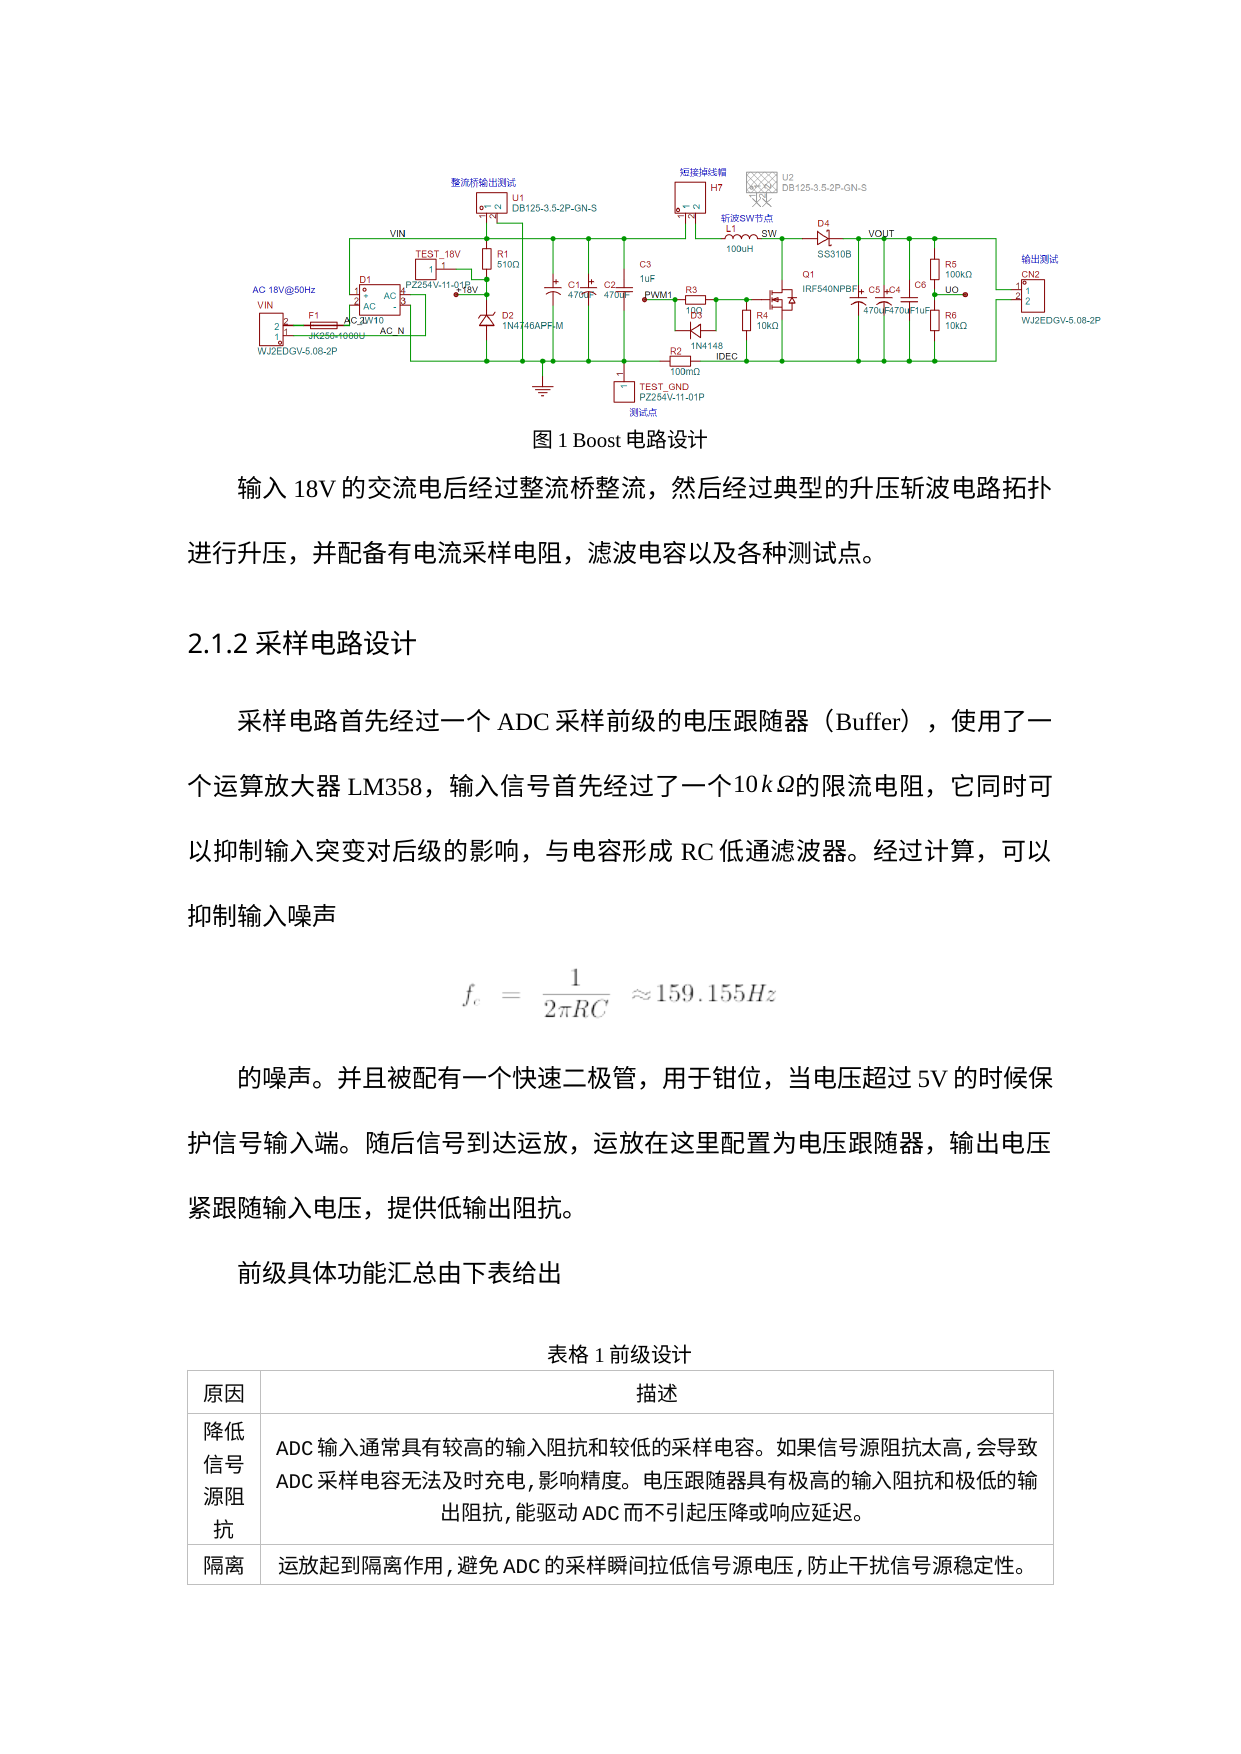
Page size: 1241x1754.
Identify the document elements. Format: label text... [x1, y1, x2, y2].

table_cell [261, 1545, 1053, 1584]
text 图 1 Boost电路设计 [187, 422, 1053, 454]
text 采样电路首先经过一个ADC采样前级的电压跟随器（Buffer），使用了一个运算放大器LM358，输入信号首先经过了一个的限流电阻，它同时可以抑制输入突变对后级的影响，与电容形成RC低通滤波器。经过计算，可以抑制输入噪声 [187, 687, 1053, 947]
table_header 原因 [188, 1371, 260, 1413]
text 输入18V的交流电后经过整流桥整流，然后经过典型的升压斩波电路拓扑进行升压，并配备有电流采样电阻，滤波电容以及各种测试点。 [187, 454, 1053, 584]
table_header 描述 [261, 1371, 1053, 1413]
text 的噪声。并且被配有一个快速二极管，用于钳位，当电压超过5V的时候保护信号输入端。随后信号到达运放，运放在这里配置为电压跟随器，输出电压紧跟随输入电压，提供低输出阻抗。 [187, 1044, 1053, 1239]
table_cell 降低信号源阻抗 [188, 1414, 260, 1544]
text 前级具体功能汇总由下表给出 [187, 1239, 1053, 1304]
table_cell ADC输入通常具有较高的输入阻抗和较低的采样电容。如果信号源阻抗太高,会导致ADC采样电容无法及时充电,影响精度。电压跟随器具有极高的输入阻抗和极低的输出阻抗,能驱动ADC而不引起压降或响应延迟。 [261, 1414, 1053, 1544]
subtitle 采样电路设计 [187, 609, 1053, 674]
table_cell 隔离功能 [188, 1545, 260, 1584]
text 表格 1 前级设计 [187, 1337, 1053, 1369]
picture [237, 162, 1103, 420]
